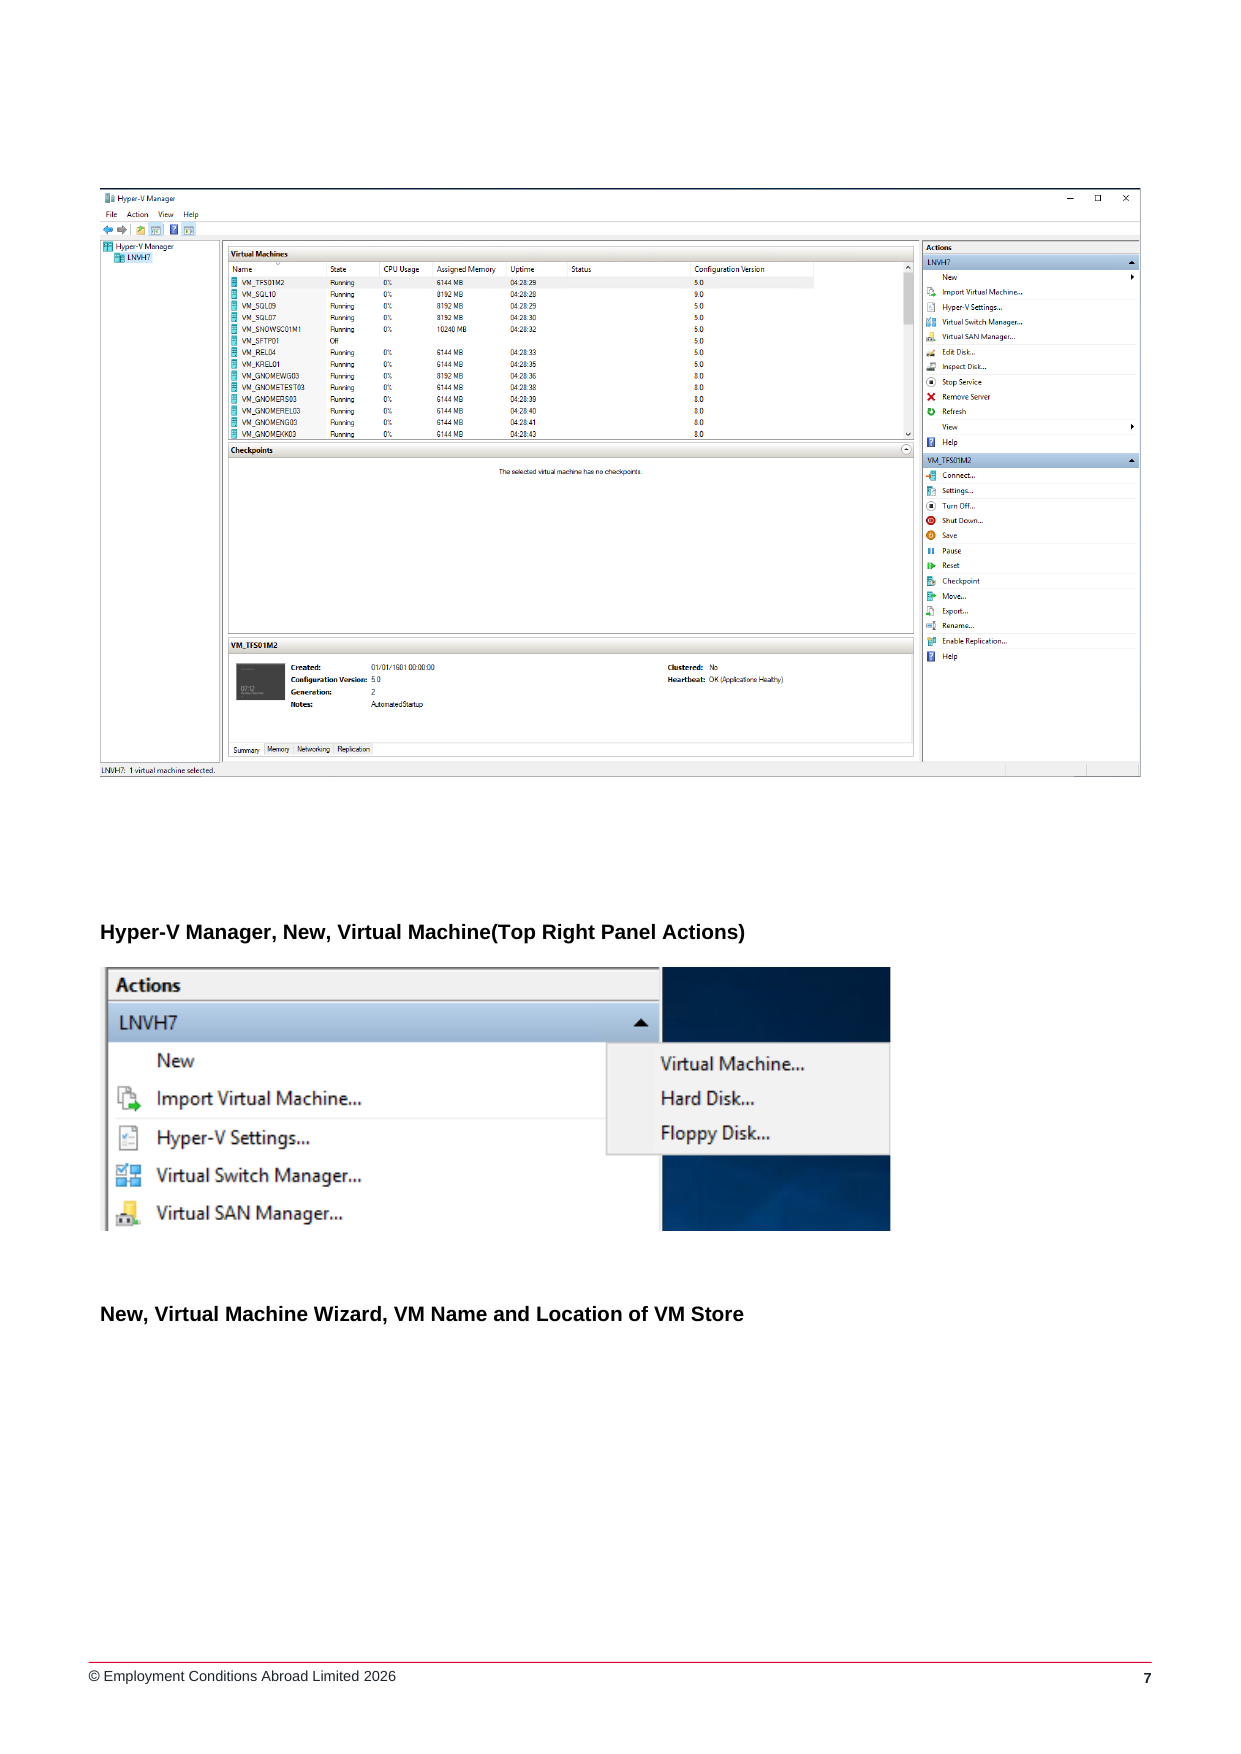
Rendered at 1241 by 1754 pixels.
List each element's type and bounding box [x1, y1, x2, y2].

table_header [89, 189, 1152, 1374]
picture [100, 188, 1141, 777]
picture [100, 967, 891, 1231]
